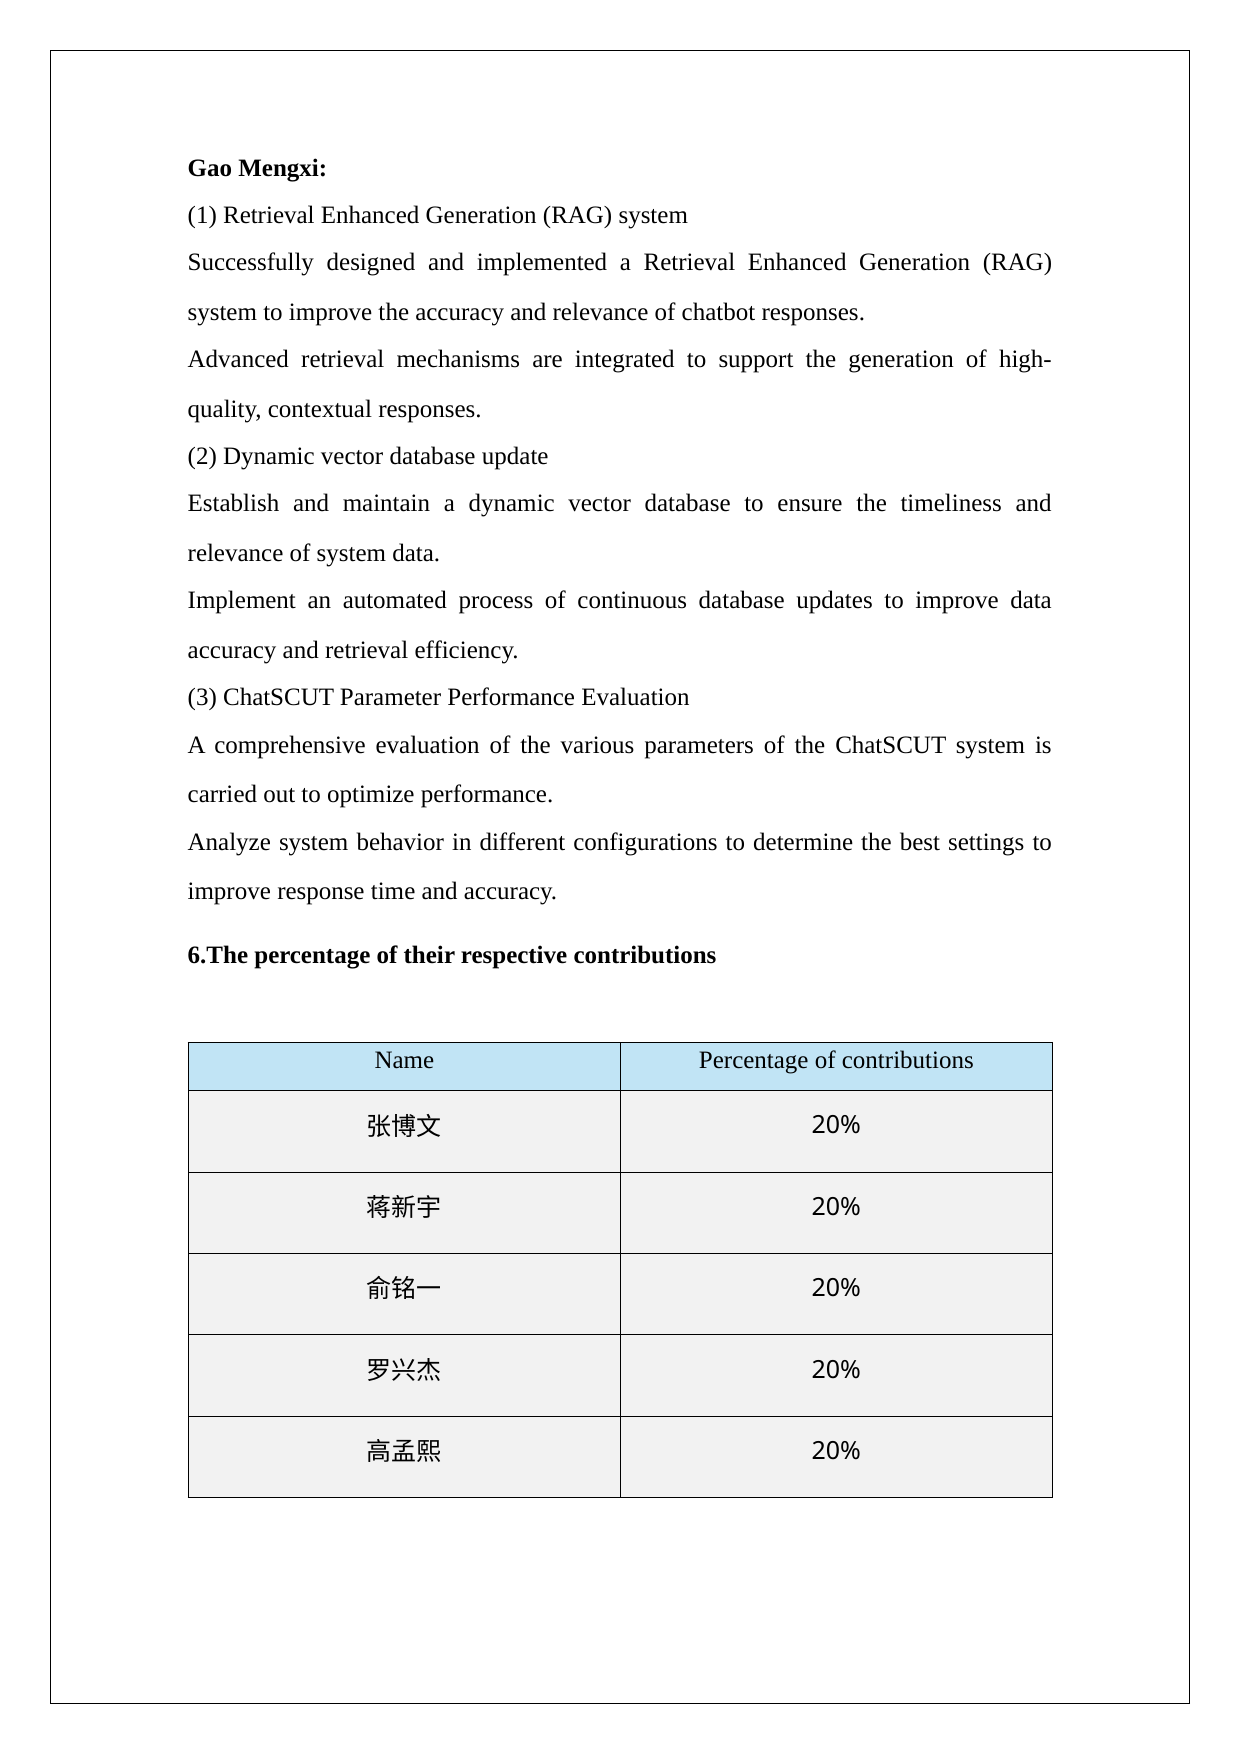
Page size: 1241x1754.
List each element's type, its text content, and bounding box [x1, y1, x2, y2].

text Establish and maintain a dynamic vector database to ensure the timeliness and relevance of system data. [187, 486, 1053, 569]
text Implement an automated process of continuous database updates to improve data accuracy and retrieval efficiency. [187, 583, 1053, 666]
text Advanced retrieval mechanisms are integrated to support the generation of high-quality, contextual responses. [187, 342, 1053, 425]
table_cell 罗兴杰 [189, 1335, 620, 1416]
table_cell 蒋新宇 [189, 1173, 620, 1253]
text Successfully designed and implemented a Retrieval Enhanced Generation (RAG) system to improve the accuracy and relevance of chatbot responses. [187, 245, 1053, 328]
table_header Name [189, 1043, 620, 1090]
table_header Percentage of contributions [621, 1043, 1052, 1090]
table_cell 20% [621, 1173, 1052, 1253]
table_cell 高孟熙 [189, 1417, 620, 1497]
text A comprehensive evaluation of the various parameters of the ChatSCUT system is carried out to optimize performance. [187, 728, 1053, 810]
table_cell 20% [621, 1254, 1052, 1334]
table_cell 20% [621, 1335, 1052, 1416]
table_cell 20% [621, 1091, 1052, 1172]
subtitle 6.The percentage of their respective contributions [187, 938, 1053, 971]
text (3) ChatSCUT Parameter Performance Evaluation [187, 680, 1053, 713]
table_cell 20% [621, 1417, 1052, 1497]
text Analyze system behavior in different configurations to determine the best settings to improve response time and accuracy. [187, 824, 1053, 907]
table_cell 张博文 [189, 1091, 620, 1172]
table_cell 俞铭一 [189, 1254, 620, 1334]
text Gao Mengxi: [187, 151, 1053, 183]
text (1) Retrieval Enhanced Generation (RAG) system [187, 198, 1053, 231]
text (2) Dynamic vector database update [187, 439, 1053, 472]
